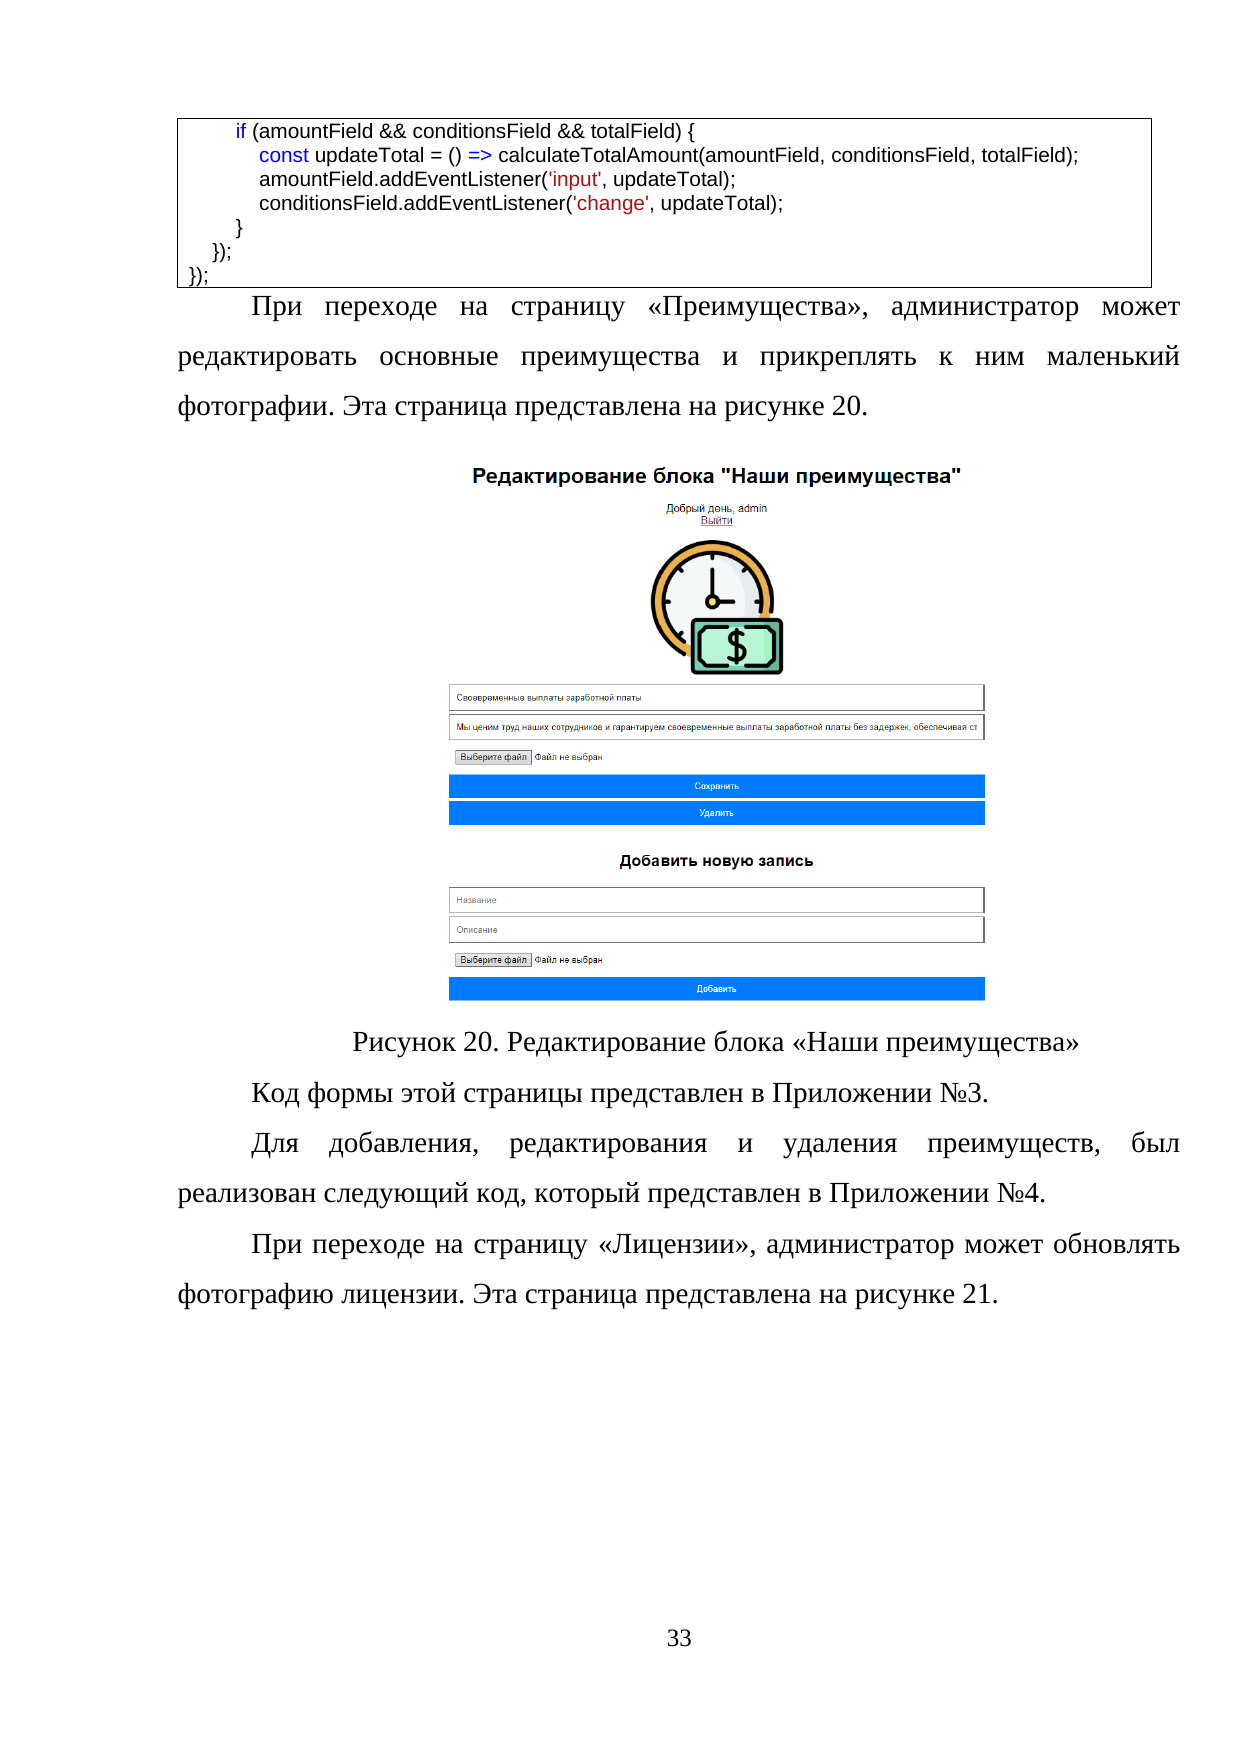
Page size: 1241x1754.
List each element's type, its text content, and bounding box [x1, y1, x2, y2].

text При переходе на страницу «Лицензии», администратор может обновлять фотографию лицензии. Эта страница представлена на рисунке 21. [177, 1226, 1181, 1309]
picture [435, 438, 997, 1011]
text Код формы этой страницы представлен в Приложении №3. [177, 1075, 1181, 1108]
text При переходе на страницу «Преимущества», администратор может редактировать основные преимущества и прикреплять к ним маленький фотографии. Эта страница представлена на рисунке 20. [177, 288, 1181, 422]
text Для добавления, редактирования и удаления преимуществ, был реализован следующий код, который представлен в Приложении №4. [177, 1125, 1181, 1209]
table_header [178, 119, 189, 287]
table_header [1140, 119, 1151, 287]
text Рисунок 20. Редактирование блока «Наши преимущества» [177, 1024, 1181, 1058]
